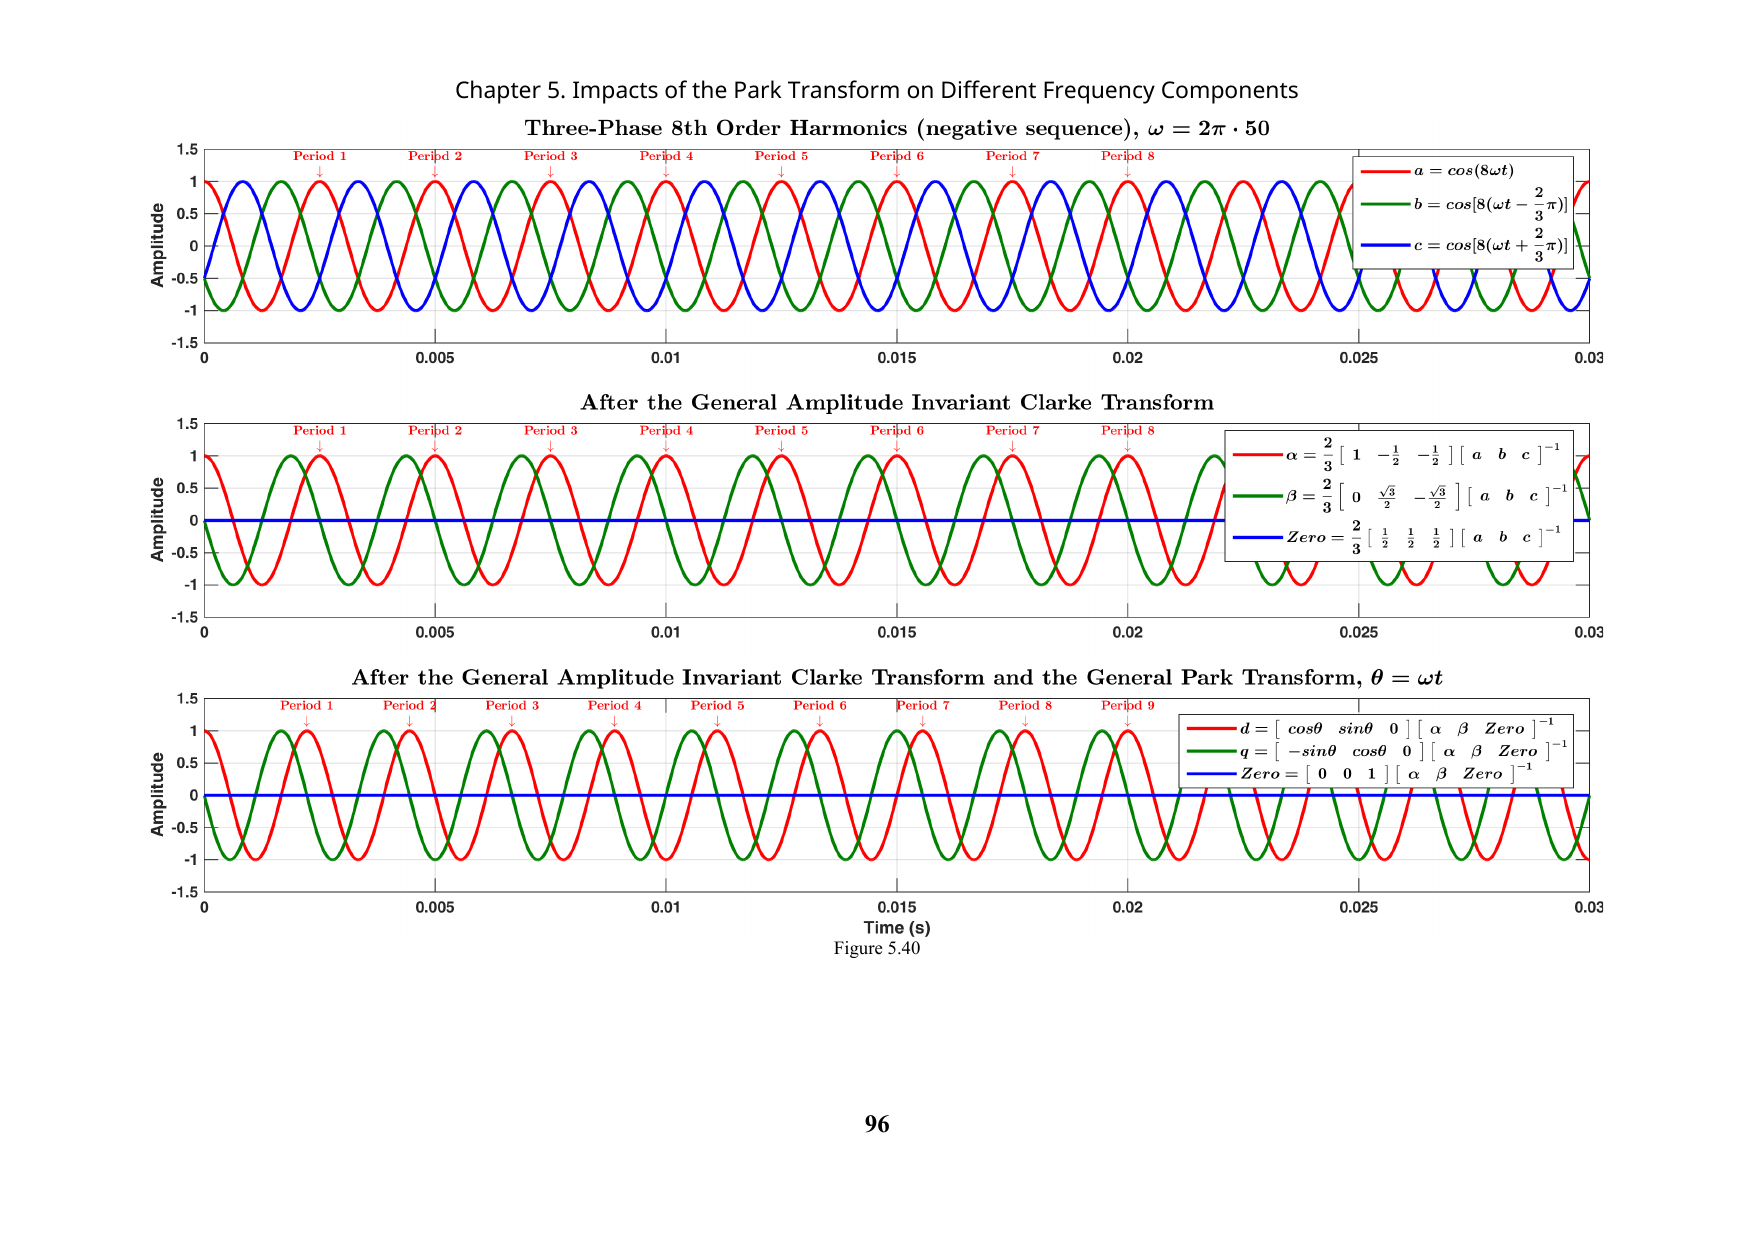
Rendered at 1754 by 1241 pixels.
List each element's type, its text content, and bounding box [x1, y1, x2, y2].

picture [150, 118, 1604, 937]
text Figure . [150, 937, 1604, 958]
